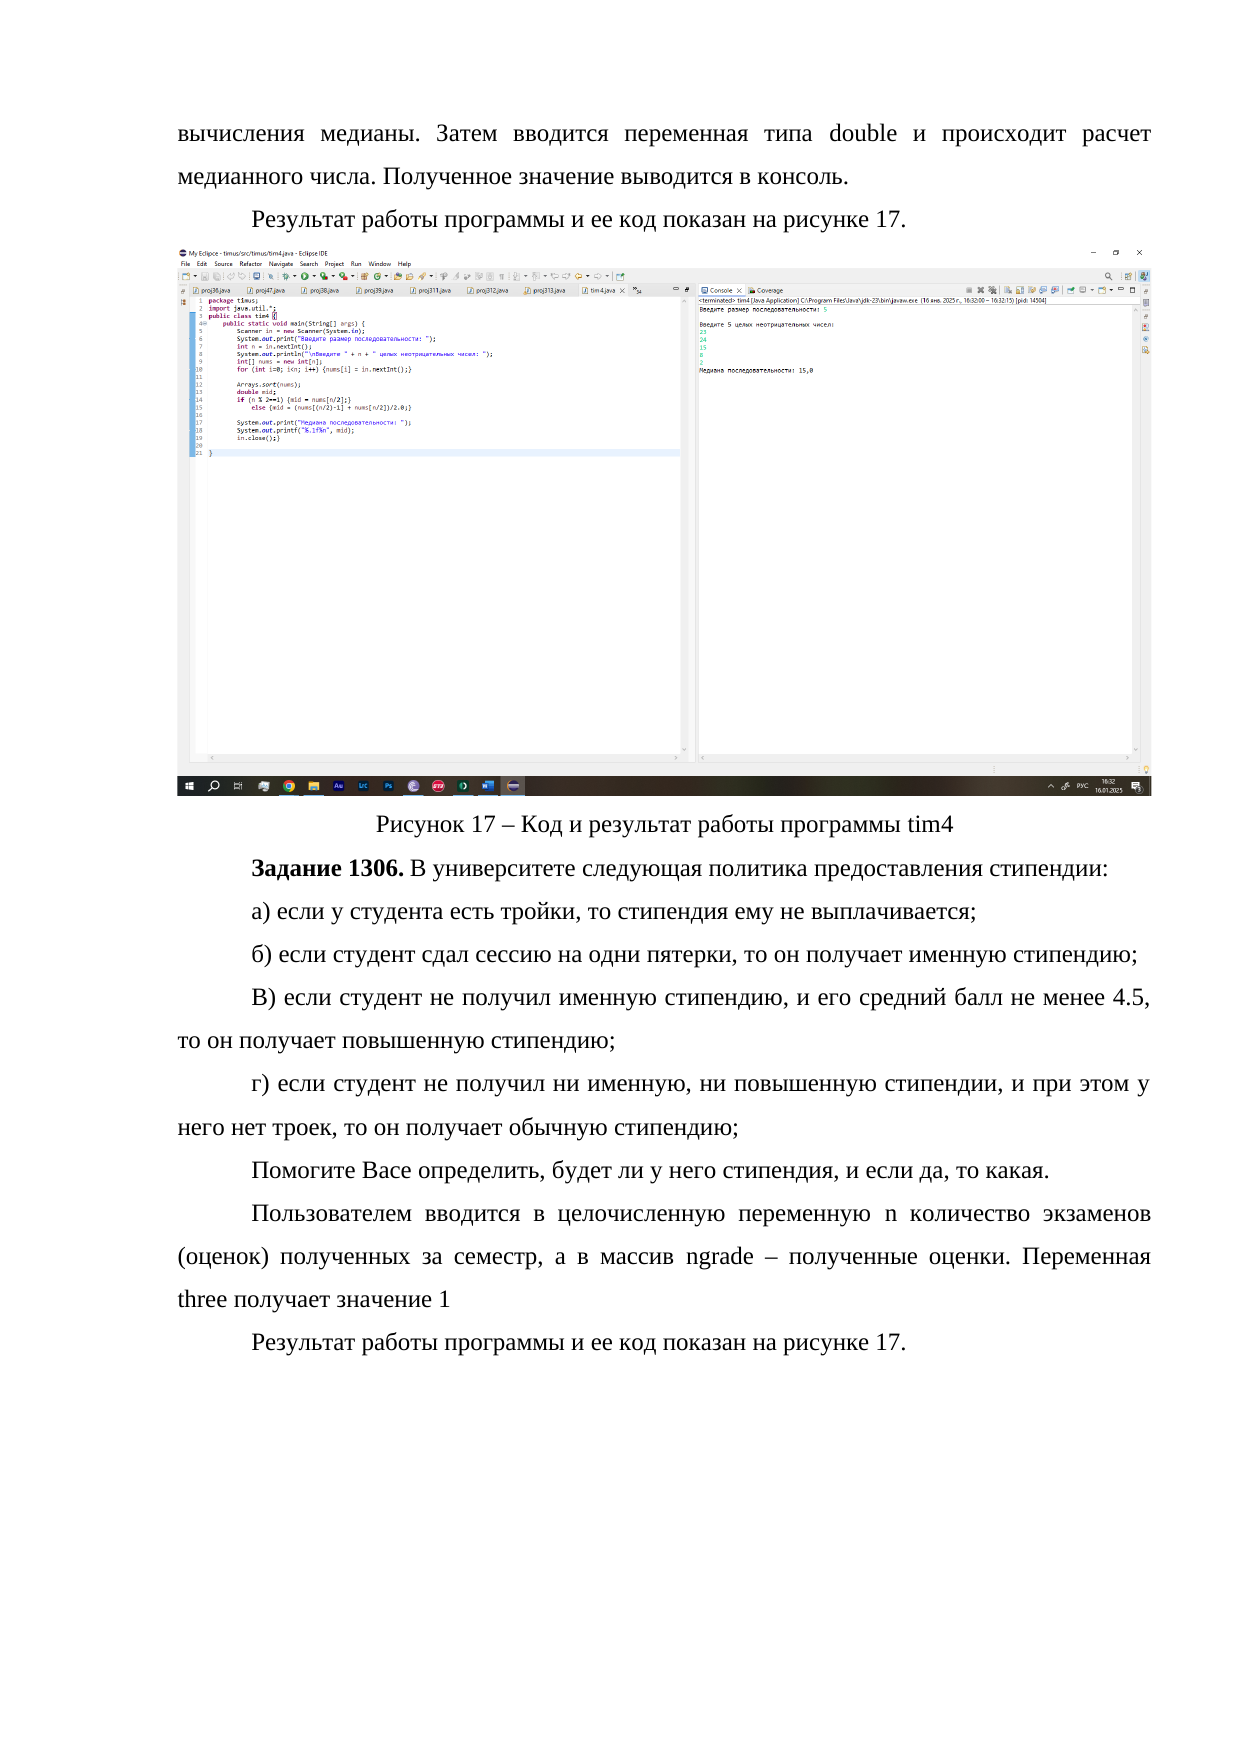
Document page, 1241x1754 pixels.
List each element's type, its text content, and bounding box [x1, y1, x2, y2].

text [177, 118, 1152, 190]
text Результат работы программы и ее код показан на рисунке 17. [177, 1327, 1152, 1356]
text Результат работы программы и ее код показан на рисунке 17. [177, 204, 1152, 233]
text Задание 1306. В университете следующая политика предоставления стипендии: [177, 853, 1152, 881]
text г) если студент не получил ни именную, ни повышенную стипендии, и при этом у него нет троек, то он получает обычную стипендию; [177, 1068, 1152, 1140]
text Рисунок 17 – Код и результат работы программы tim4 [177, 809, 1152, 838]
text а) если у студента есть тройки, то стипендия ему не выплачивается; [177, 896, 1152, 925]
text В) если студент не получил именную стипендию, и его средний балл не менее 4.5, то он получает повышенную стипендию; [177, 982, 1152, 1054]
text Пользователем вводится в целочисленную переменную n количество экзаменов (оценок) полученных за семестр, а в массив ngrade – полученные оценки. Переменная three получает значение 1 [177, 1198, 1152, 1313]
text б) если студент сдал сессию на одни пятерки, то он получает именную стипендию; [177, 939, 1152, 968]
text Помогите Васе определить, будет ли у него стипендия, и если да, то какая. [177, 1155, 1152, 1183]
picture [177, 247, 1152, 796]
